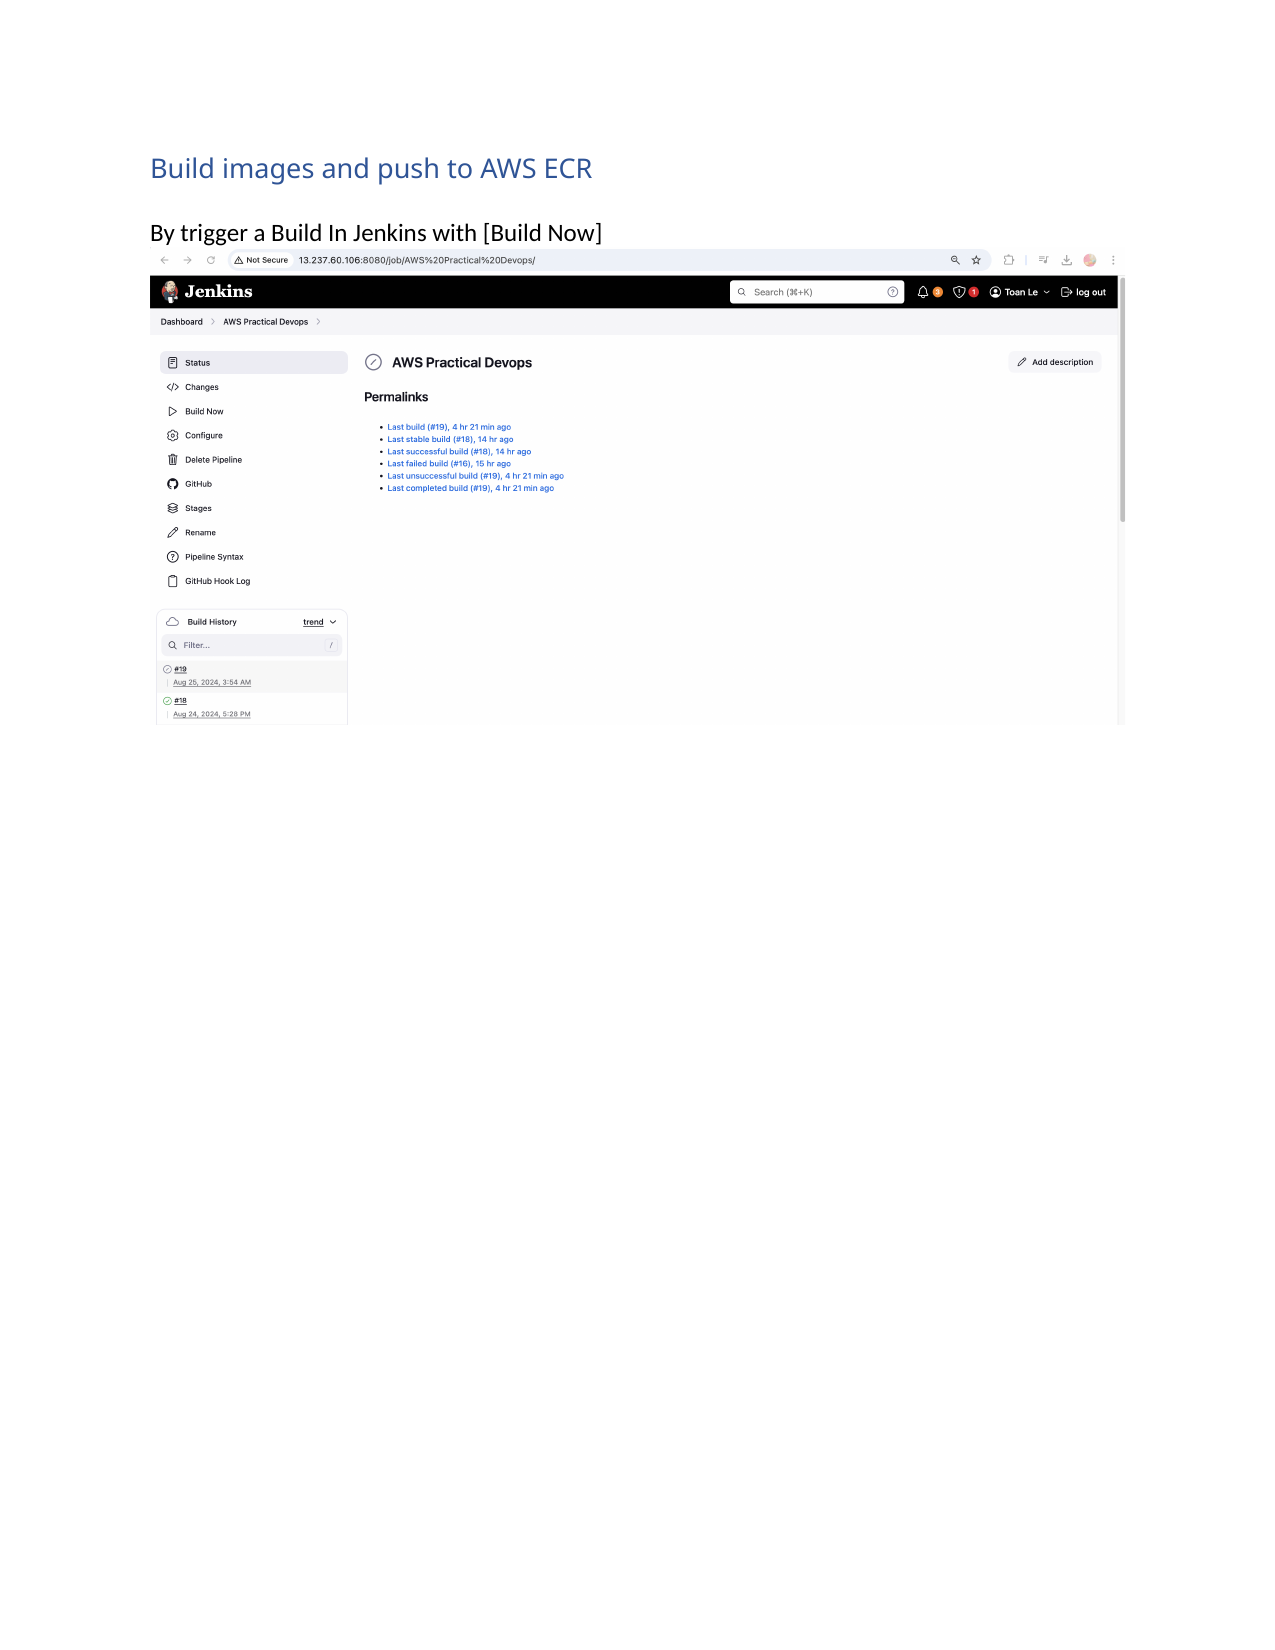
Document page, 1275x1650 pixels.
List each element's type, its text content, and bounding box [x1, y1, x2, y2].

subtitle Build images and push to AWS ECR [150, 150, 1125, 187]
text By trigger a Build In Jenkins with [Build Now] [150, 217, 1125, 247]
picture [150, 247, 1125, 725]
